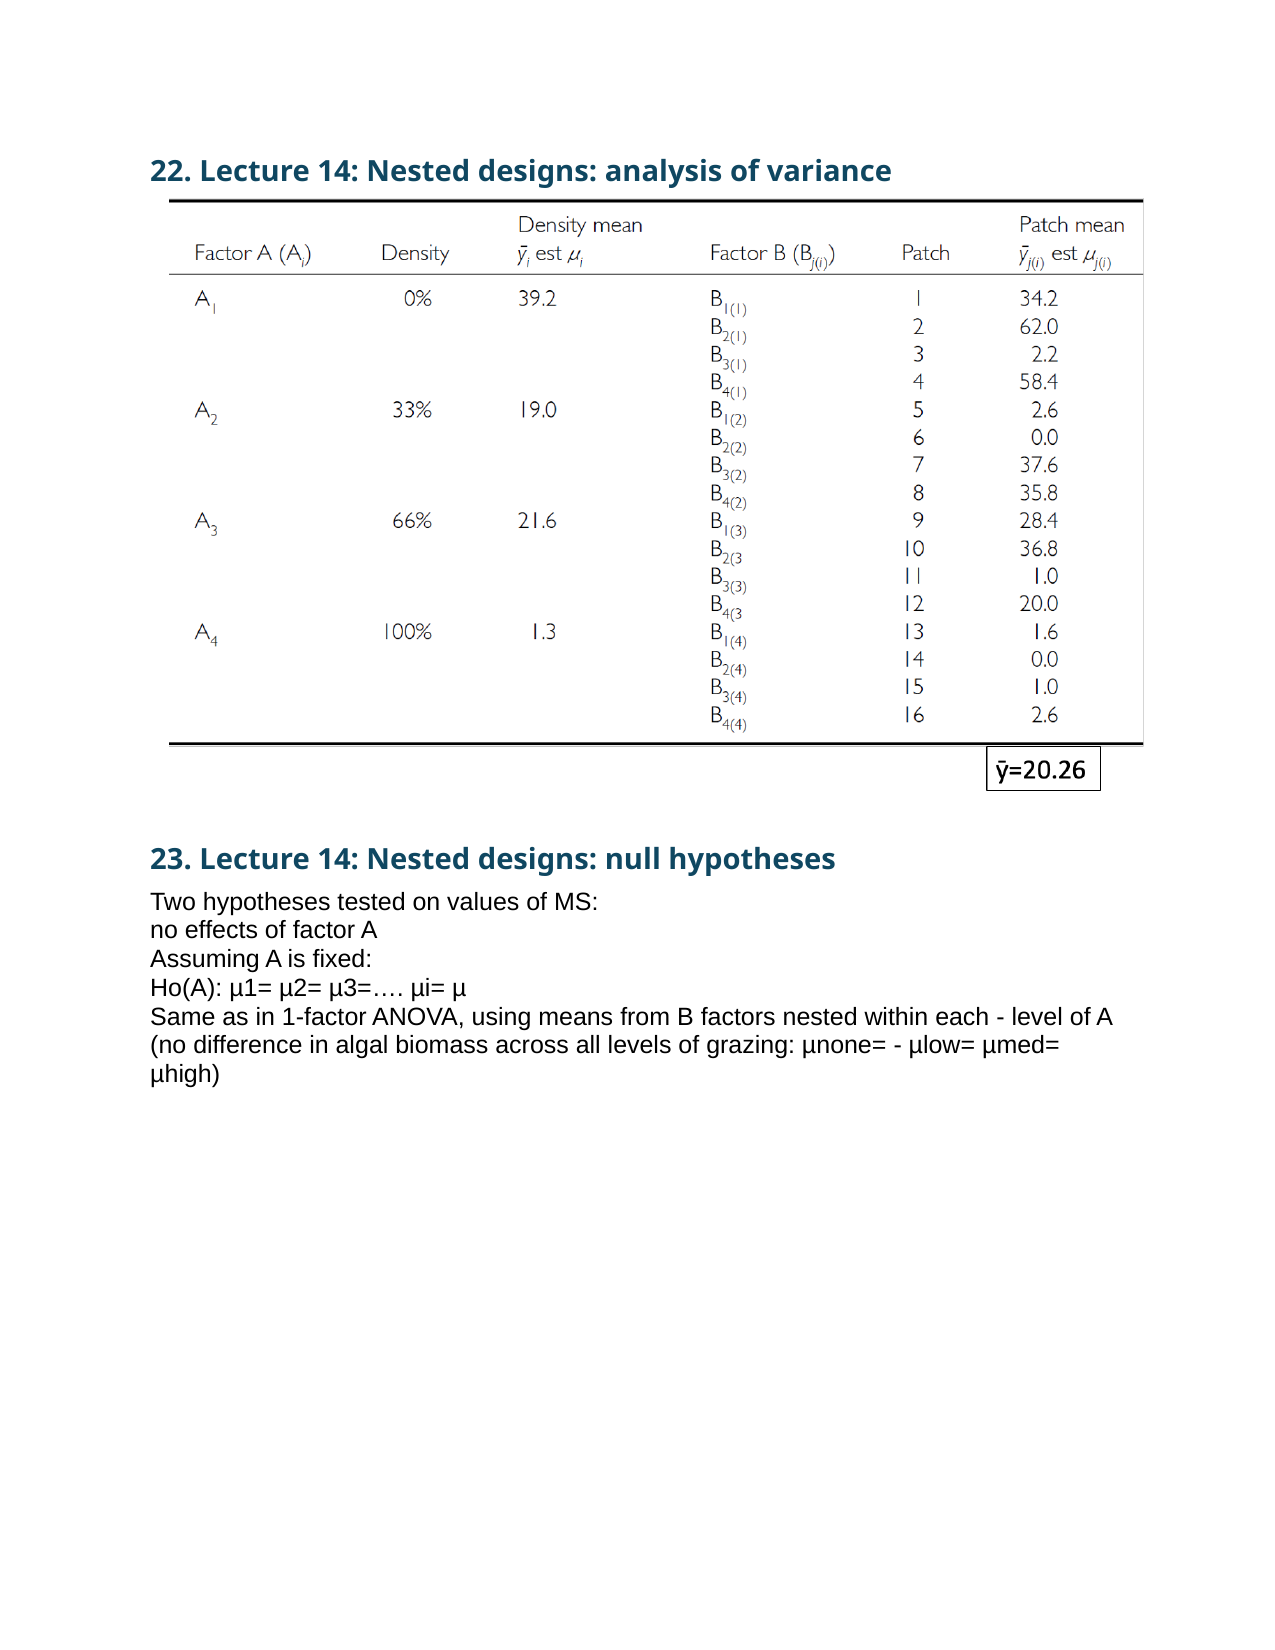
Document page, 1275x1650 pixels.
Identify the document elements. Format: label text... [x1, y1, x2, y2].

picture [168, 198, 1144, 802]
subtitle 23. Lecture 14: Nested designs: null hypotheses [150, 839, 1125, 878]
subtitle 22. Lecture 14: Nested designs: analysis of variance [150, 150, 1125, 190]
